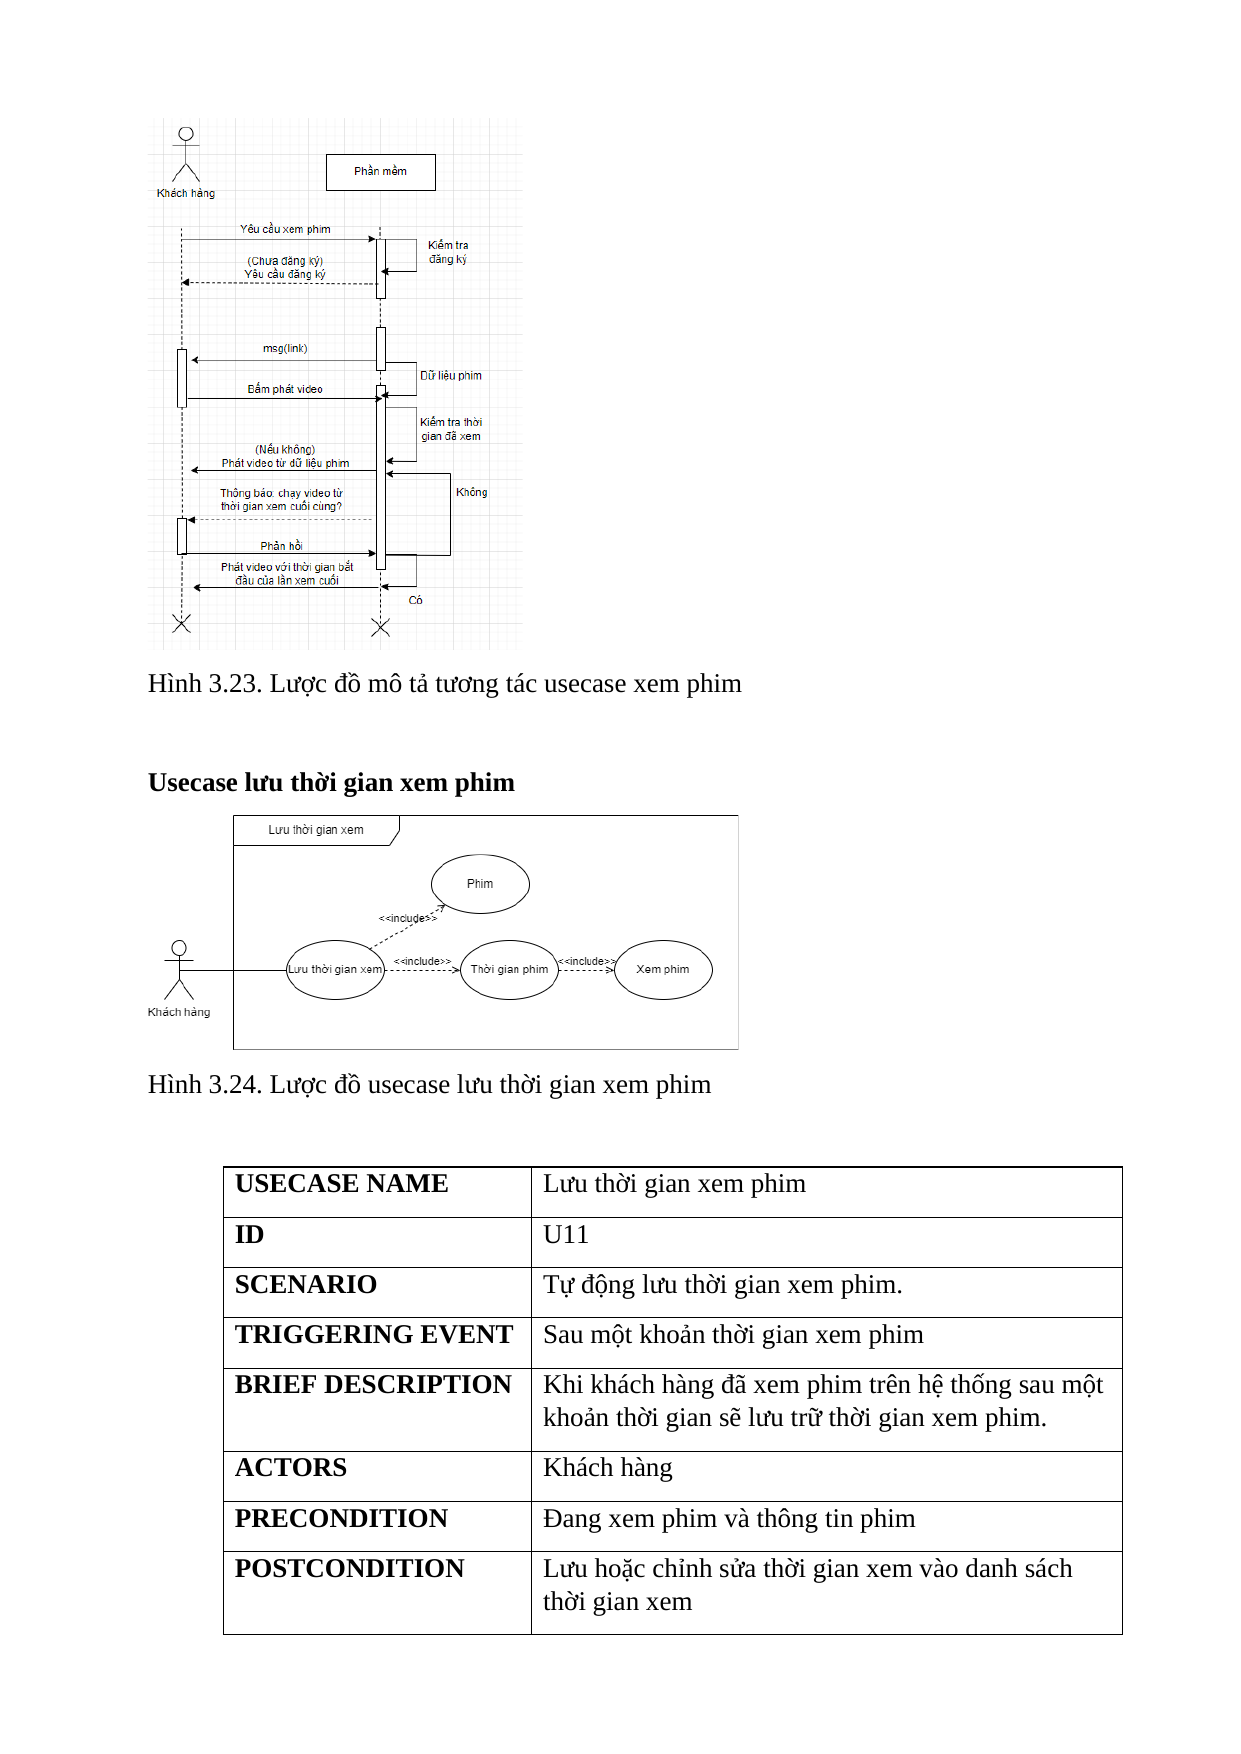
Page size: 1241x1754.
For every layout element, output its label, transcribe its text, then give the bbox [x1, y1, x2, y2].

table_cell Đang xem phim và thông tin phim [532, 1502, 1122, 1551]
table_cell SCENARIO [224, 1268, 531, 1317]
table_cell BRIEF DESCRIPTION [224, 1369, 531, 1451]
text Hình 3.23. Lược đồ mô tả tương tác usecase xem phim [148, 667, 1122, 699]
table_cell U11 [532, 1218, 1122, 1267]
table_header USECASE NAME [224, 1168, 531, 1217]
table_cell Khi khách hàng đã xem phim trên hệ thống sau một khoản thời gian sẽ lưu trữ thời gian xem phim. [532, 1369, 1122, 1451]
table_cell Lưu hoặc chỉnh sửa thời gian xem vào danh sách thời gian xem [532, 1552, 1122, 1634]
table_header Lưu thời gian xem phim [532, 1168, 1122, 1217]
text Hình 3.24. Lược đồ usecase lưu thời gian xem phim [148, 1068, 1122, 1099]
table_cell ID [224, 1218, 531, 1267]
table_cell Khách hàng [532, 1452, 1122, 1501]
table_cell Tự động lưu thời gian xem phim. [532, 1268, 1122, 1317]
picture [147, 815, 739, 1050]
table_cell Sau một khoản thời gian xem phim [532, 1318, 1122, 1368]
table_cell TRIGGERING EVENT [224, 1318, 531, 1368]
text Usecase lưu thời gian xem phim [148, 766, 1122, 797]
table_cell PRECONDITION [224, 1502, 531, 1551]
picture [147, 118, 523, 650]
table_cell ACTORS [224, 1452, 531, 1501]
table_cell POSTCONDITION [224, 1552, 531, 1634]
